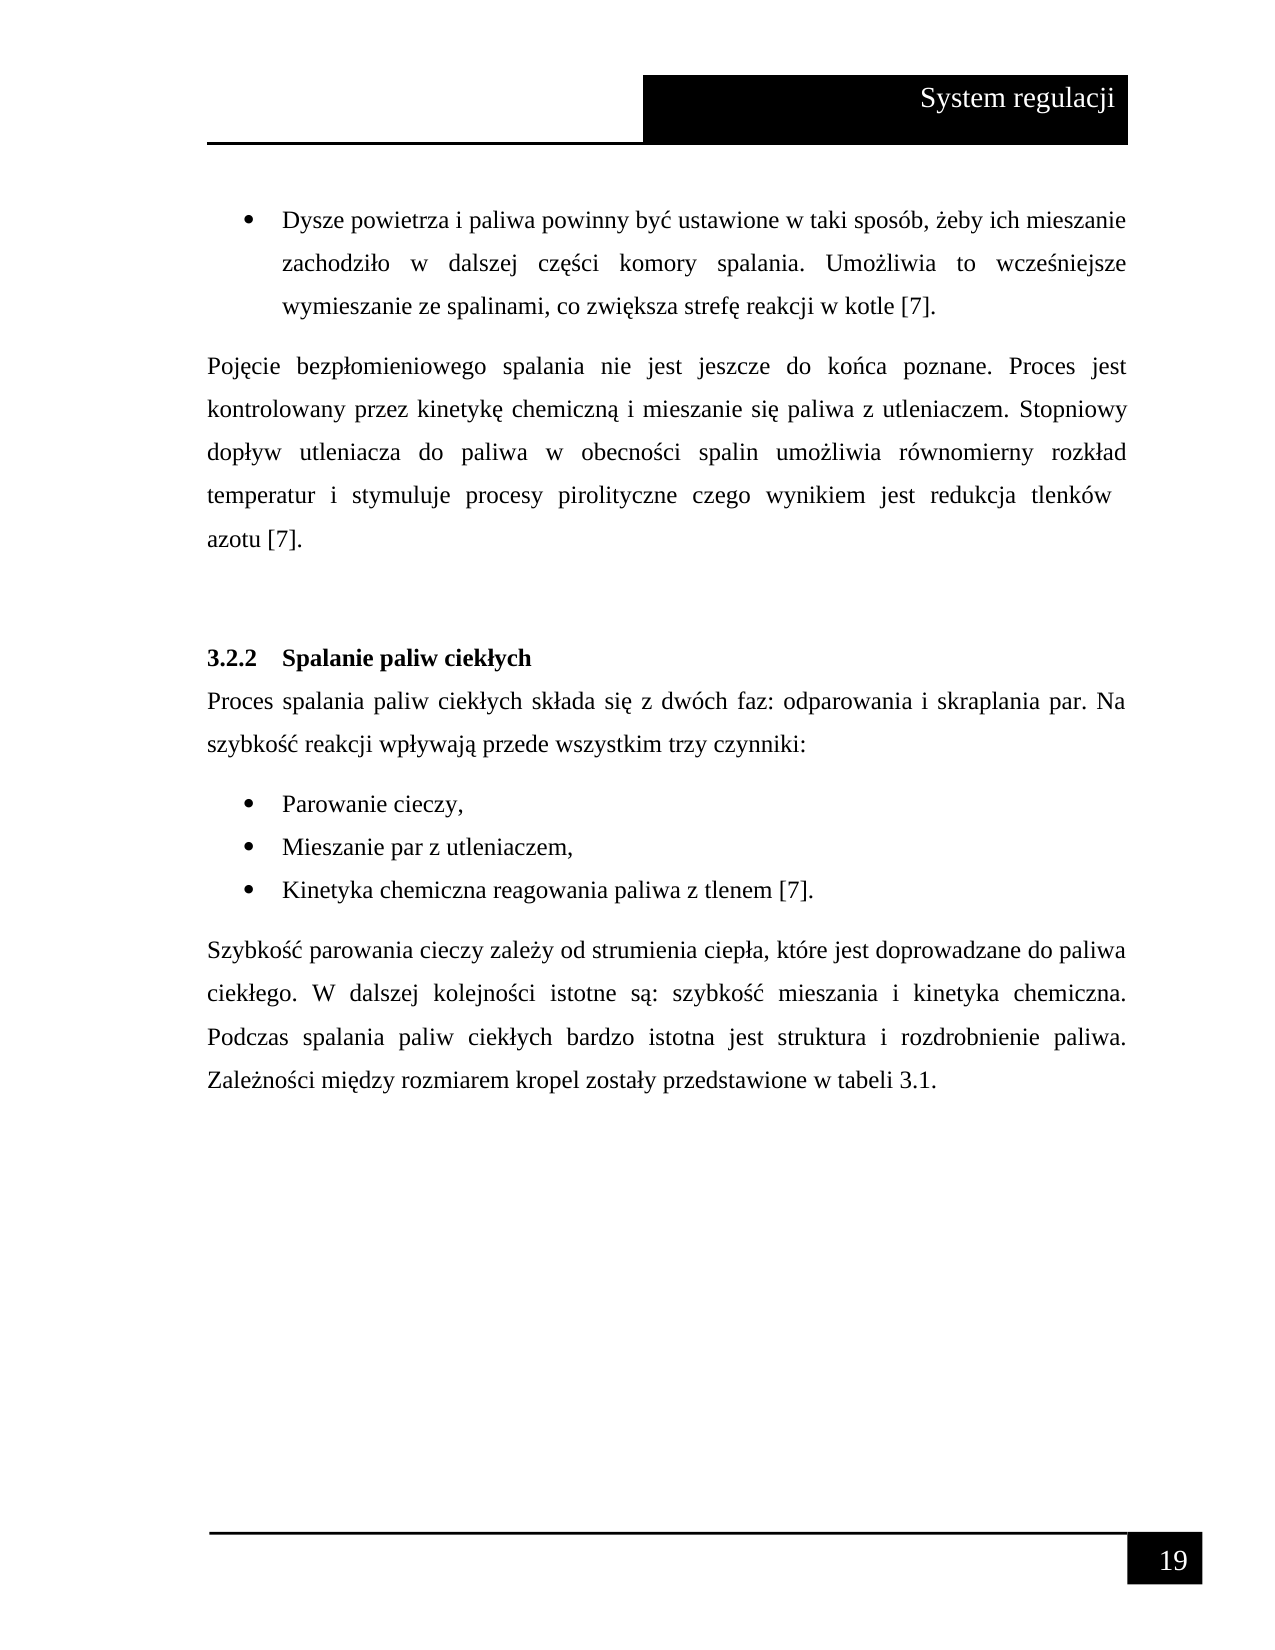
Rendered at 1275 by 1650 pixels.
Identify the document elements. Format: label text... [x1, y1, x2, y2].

list Kinetyka chemiczna reagowania paliwa z tlenem [7]. [244, 876, 1127, 904]
list Mieszanie par z utleniaczem, [244, 832, 1127, 861]
text Szybkość parowania cieczy zależy od strumienia ciepła, które jest doprowadzane do paliwa ciekłego. W dalszej kolejności istotne są: szybkość mieszania i kinetyka chemiczna. Podczas spalania paliw ciekłych bardzo istotna jest struktura i rozdrobnienie paliwa. Zależności między rozmiarem kropel zostały przedstawione w tabeli 3.1. [207, 935, 1127, 1093]
subtitle Spalanie paliw ciekłych [207, 643, 1127, 672]
list Parowanie cieczy, [244, 789, 1127, 818]
text Proces spalania paliw ciekłych składa się z dwóch faz: odparowania i skraplania par. Na szybkość reakcji wpływają przede wszystkim trzy czynniki: [207, 686, 1127, 758]
list Dysze powietrza i paliwa powinny być ustawione w taki sposób, żeby ich mieszanie zachodziło w dalszej części komory spalania. Umożliwia to wcześniejsze wymieszanie ze spalinami, co zwiększa strefę reakcji w kotle [7]. [244, 205, 1127, 320]
text Pojęcie bezpłomieniowego spalania nie jest jeszcze do końca poznane. Proces jest kontrolowany przez kinetykę chemiczną i mieszanie się paliwa z utleniaczem. Stopniowy dopływ utleniacza do paliwa w obecności spalin umożliwia równomierny rozkład temperatur i stymuluje procesy pirolityczne czego wynikiem jest redukcja tlenków azotu [7]. [207, 351, 1127, 552]
